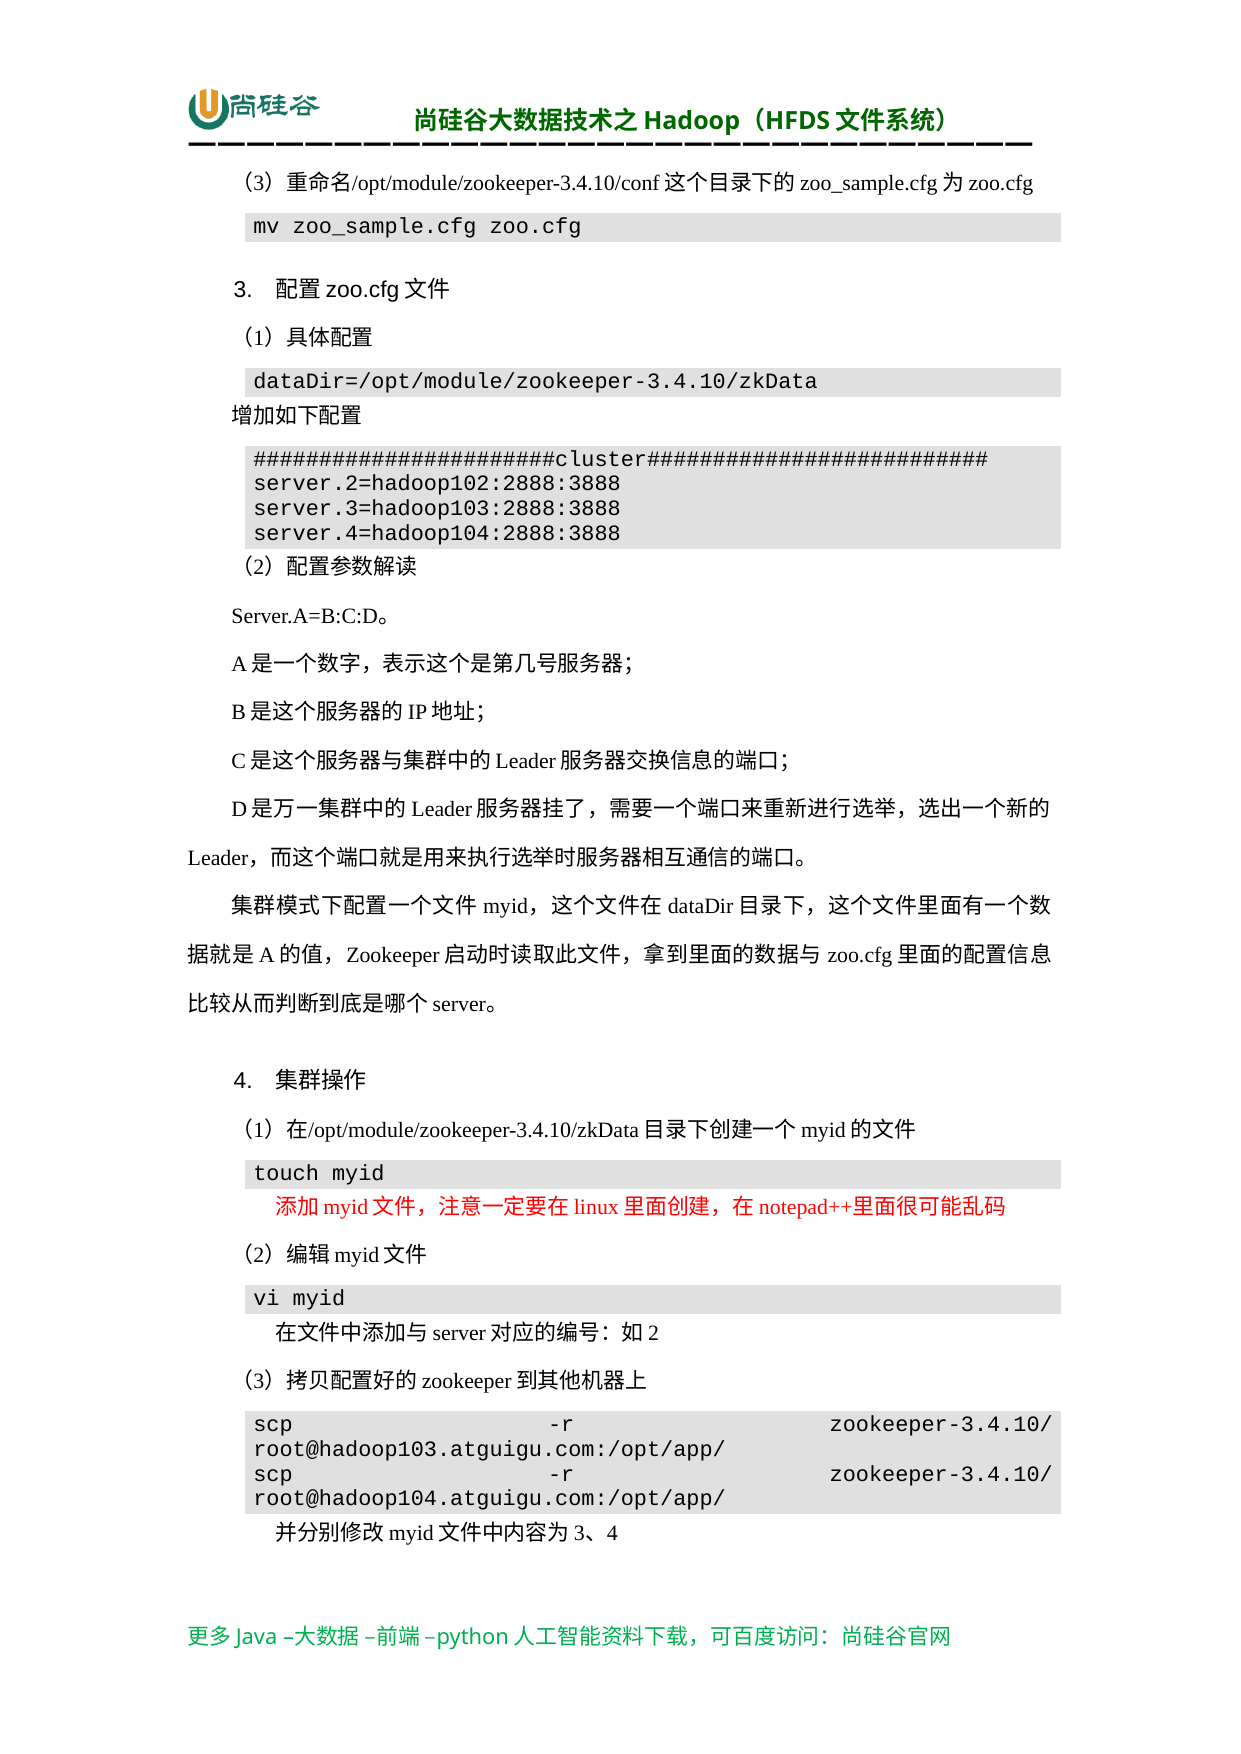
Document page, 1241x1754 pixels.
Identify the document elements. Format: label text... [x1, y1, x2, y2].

text mv zoo_sample.cfg zoo.cfg [245, 213, 1061, 242]
text （3）重命名/opt/module/zookeeper-3.4.10/conf这个目录下的zoo_sample.cfg为zoo.cfg [231, 165, 1053, 197]
text （2）配置参数解读 [187, 549, 1053, 581]
text 集群模式下配置一个文件myid，这个文件在dataDir目录下，这个文件里面有一个数据就是A的值，Zookeeper启动时读取此文件，拿到里面的数据与zoo.cfg里面的配置信息比较从而判断到底是哪个server。 [187, 888, 1053, 1018]
text server.2=hadoop102:2888:3888 [245, 472, 1061, 497]
text 3. 配置zoo.cfg文件 [187, 255, 1053, 320]
text #######################cluster########################## [245, 446, 1061, 472]
text 4. 集群操作 [187, 1046, 1053, 1111]
text （1）在/opt/module/zookeeper-3.4.10/zkData目录下创建一个myid的文件 [231, 1111, 1053, 1144]
text 在文件中添加与server对应的编号：如2 [231, 1314, 1053, 1347]
text touch myid [245, 1160, 1061, 1189]
text 并分别修改myid文件中内容为3、4 [231, 1514, 1053, 1547]
text scp -r zookeeper-3.4.10/ root@hadoop104.atguigu.com:/opt/app/ [245, 1463, 1061, 1514]
text scp -r zookeeper-3.4.10/ root@hadoop103.atguigu.com:/opt/app/ [245, 1411, 1061, 1463]
text vi myid [245, 1285, 1061, 1314]
text server.3=hadoop103:2888:3888 [245, 497, 1061, 522]
text C是这个服务器与集群中的Leader服务器交换信息的端口； [187, 742, 1053, 775]
text （2）编辑myid文件 [231, 1237, 1053, 1269]
text （3）拷贝配置好的zookeeper到其他机器上 [231, 1363, 1053, 1395]
text D是万一集群中的Leader服务器挂了，需要一个端口来重新进行选举，选出一个新的Leader，而这个端口就是用来执行选举时服务器相互通信的端口。 [187, 791, 1053, 872]
picture [187, 88, 320, 130]
text 添加myid文件，注意一定要在linux里面创建，在notepad++里面很可能乱码 [231, 1189, 1053, 1221]
text Server.A=B:C:D。 [187, 597, 1053, 630]
text B是这个服务器的IP地址； [187, 694, 1053, 726]
text 增加如下配置 [187, 397, 1053, 430]
text server.4=hadoop104:2888:3888 [245, 522, 1061, 549]
text （1）具体配置 [187, 320, 1053, 352]
text A是一个数字，表示这个是第几号服务器； [187, 646, 1053, 678]
text dataDir=/opt/module/zookeeper-3.4.10/zkData [245, 368, 1061, 397]
